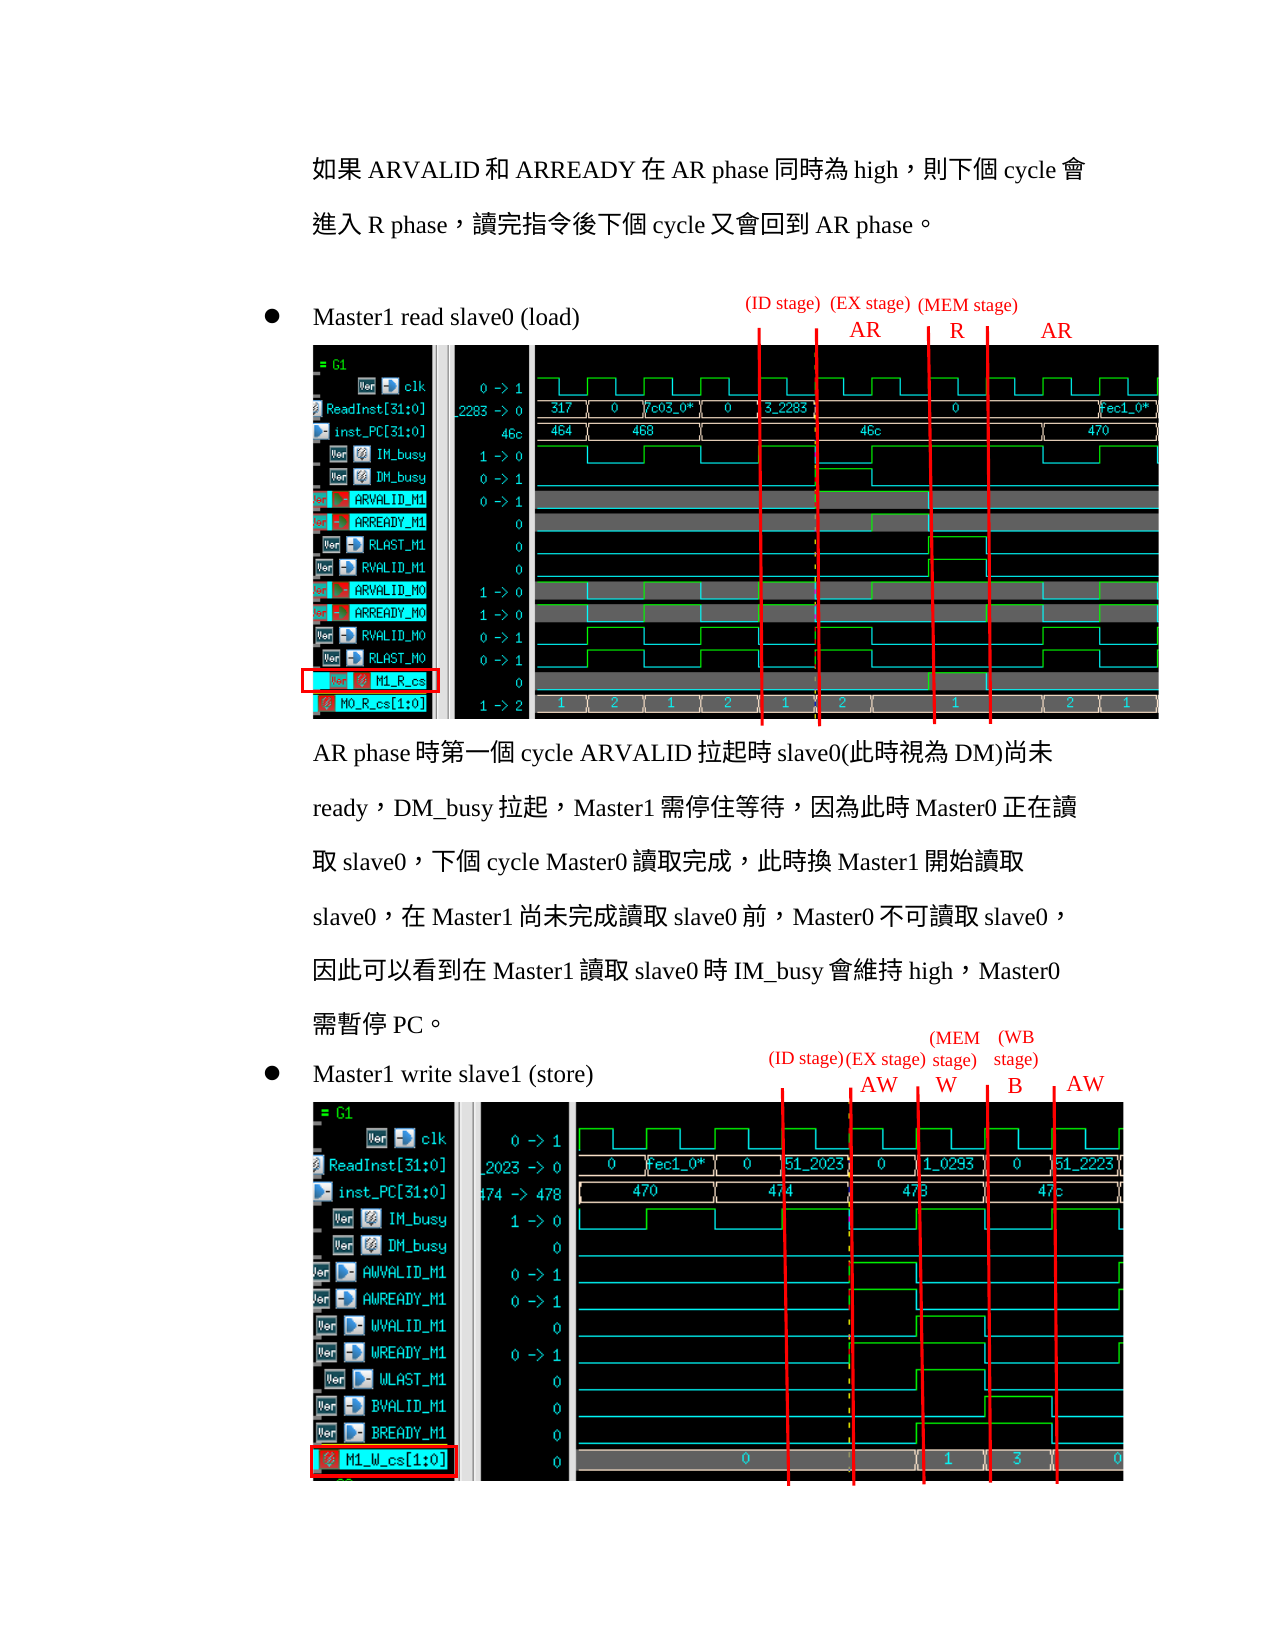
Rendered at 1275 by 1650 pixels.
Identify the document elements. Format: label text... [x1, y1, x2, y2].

picture [312, 345, 760, 719]
picture [853, 1102, 922, 1481]
picture [312, 1102, 786, 1481]
picture [920, 1102, 988, 1481]
text AR phase時第一個cycle ARVALID拉起時slave0(此時視為DM)尚未ready，DM_busy拉起，Master1需停住等待，因為此時Master0正在讀取slave0，下個cycle Master0讀取完成，此時換Master1開始讀取slave0，在Master1尚未完成讀取slave0前，Master0不可讀取slave0，因此可以看到在Master1讀取slave0時IM_busy會維持high，Master0需暫停PC。 [313, 733, 1087, 1041]
picture [1056, 1102, 1124, 1481]
list Master1 read slave0 (load) [263, 302, 1087, 331]
picture [990, 1102, 1055, 1481]
picture [761, 345, 817, 719]
picture [312, 671, 437, 690]
picture [990, 345, 1159, 719]
picture [819, 345, 932, 719]
picture [931, 345, 988, 719]
picture [313, 1448, 455, 1474]
picture [785, 1102, 852, 1481]
text 如果ARVALID和ARREADY在AR phase同時為high，則下個cycle會進入R phase，讀完指令後下個cycle又會回到AR phase。 [313, 150, 1087, 241]
list Master1 write slave1 (store) [263, 1059, 1087, 1088]
